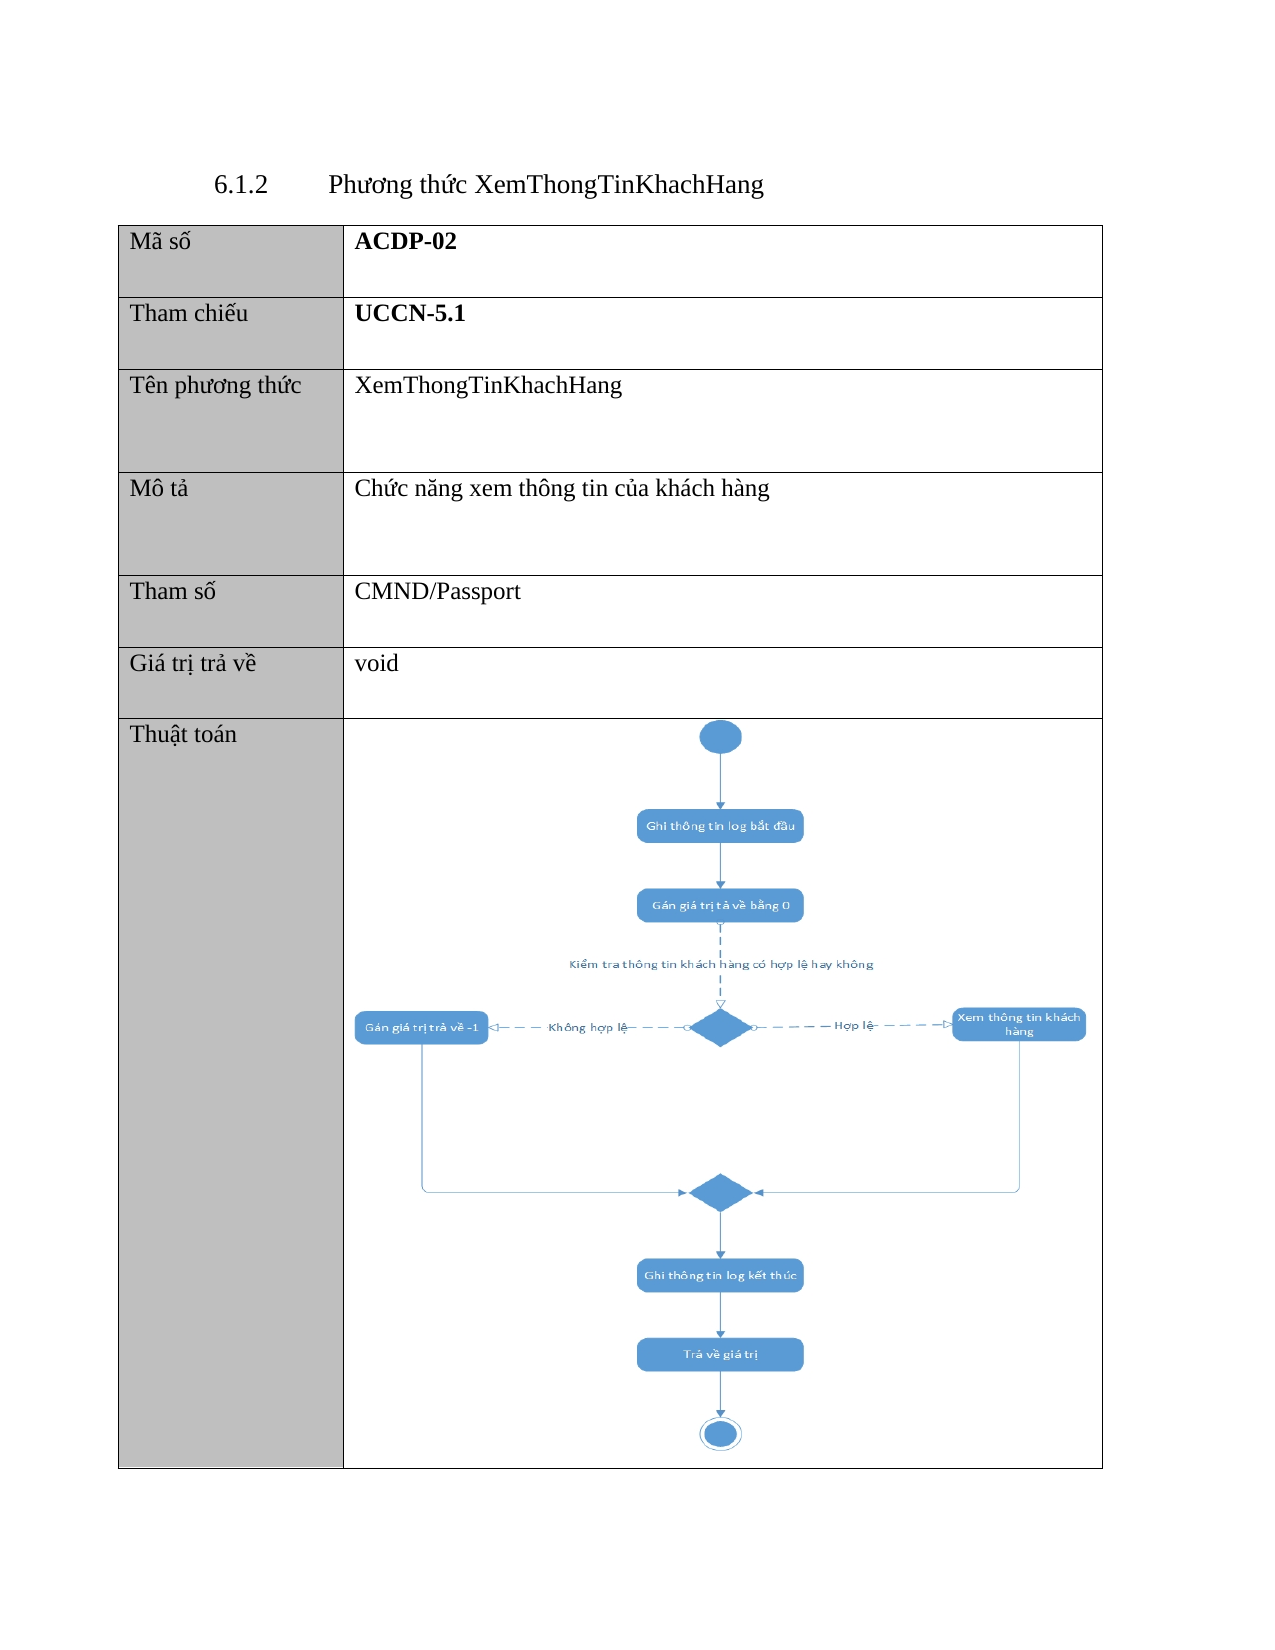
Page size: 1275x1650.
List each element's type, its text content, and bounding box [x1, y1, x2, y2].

table_cell Tham số [119, 576, 343, 647]
table_cell Giá trị trả về [119, 648, 343, 718]
table_header ACDP-02 [344, 226, 1102, 297]
table_cell [344, 719, 1102, 1467]
table_cell Tham chiếu [119, 298, 343, 369]
table_cell UCCN-5.1 [344, 298, 1102, 369]
table_cell Tên phương thức [119, 370, 343, 472]
list Phương thức XemThongTinKhachHang [268, 169, 1137, 200]
table_header Mã số [119, 226, 343, 297]
table_cell XemThongTinKhachHang [344, 370, 1102, 472]
picture [354, 719, 1092, 1451]
table_cell Chức năng xem thông tin của khách hàng [344, 473, 1102, 575]
table_cell Mô tả [119, 473, 343, 575]
table_cell void [344, 648, 1102, 718]
table_cell CMND/Passport [344, 576, 1102, 647]
table_cell Thuật toán [119, 719, 343, 1467]
